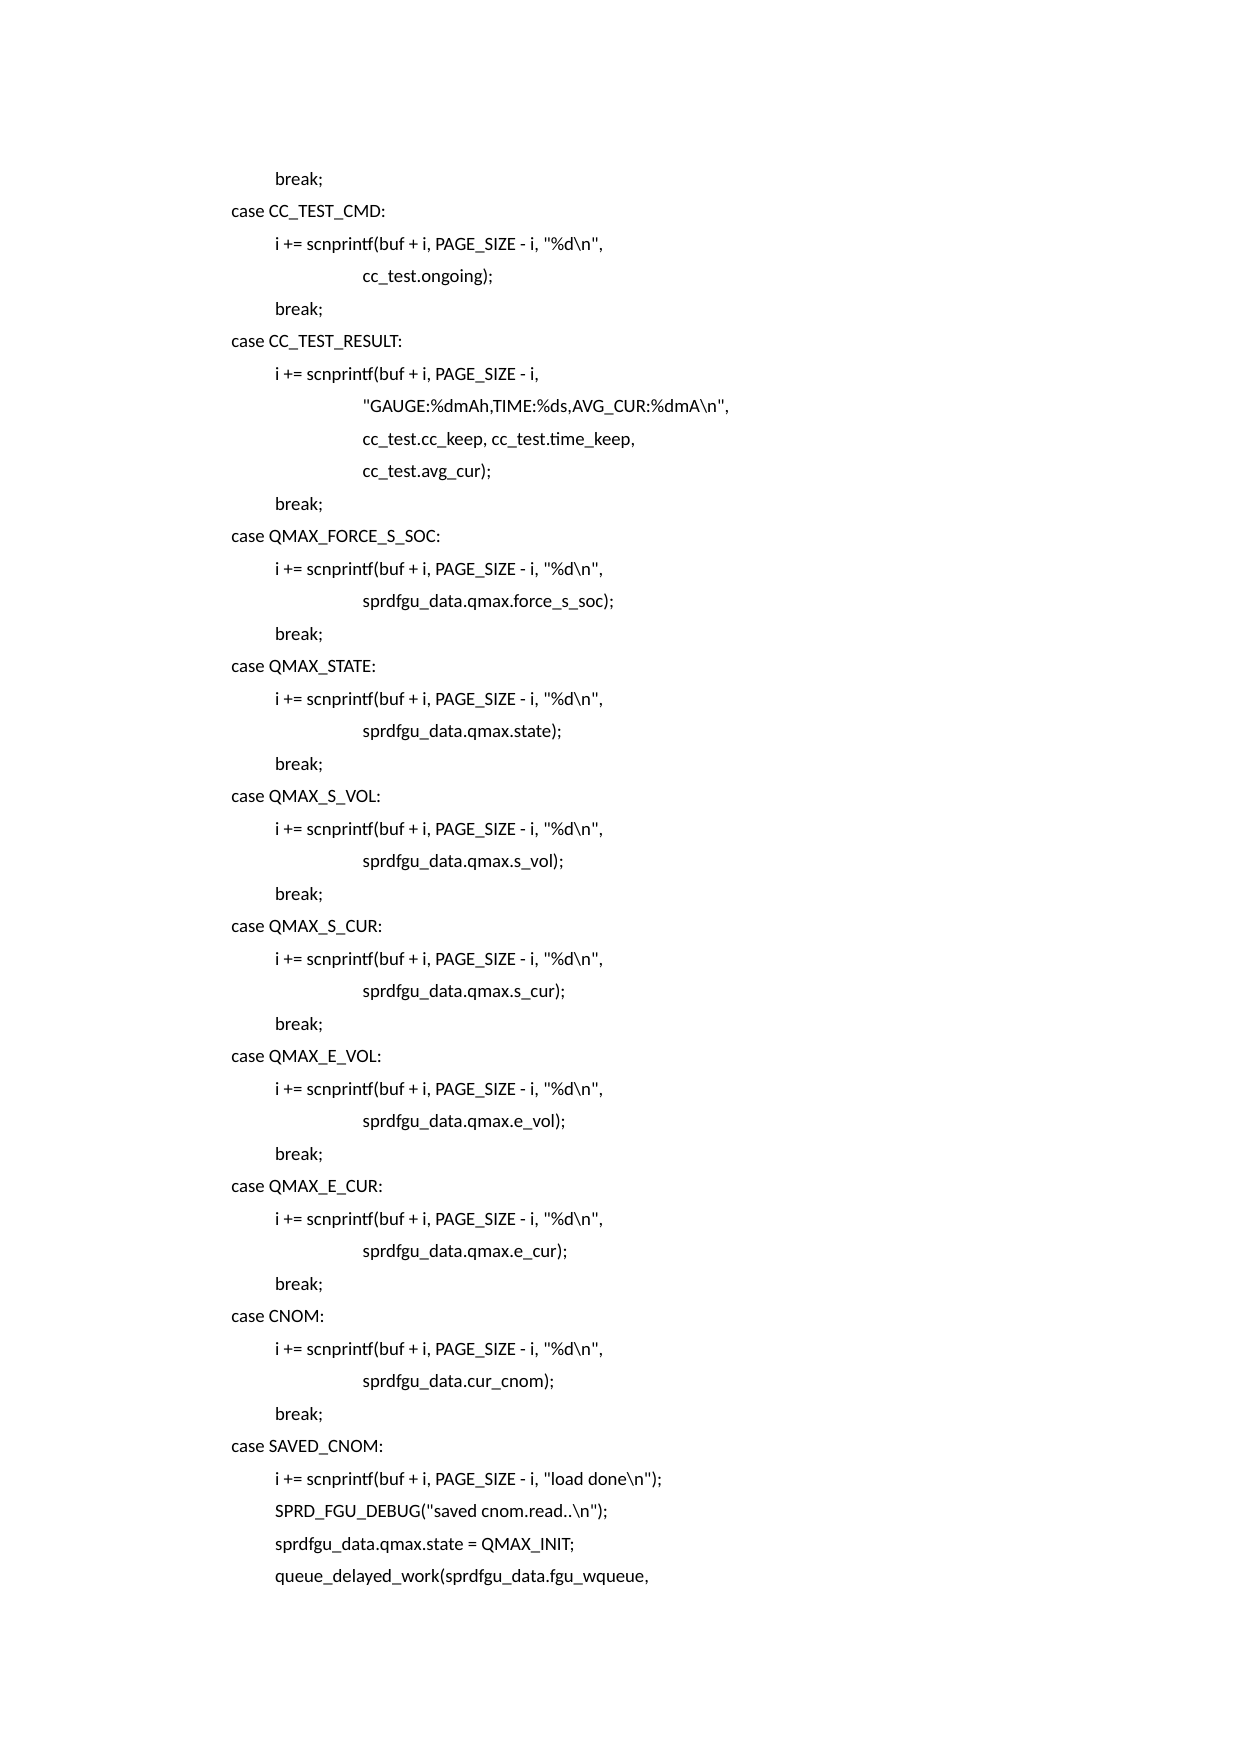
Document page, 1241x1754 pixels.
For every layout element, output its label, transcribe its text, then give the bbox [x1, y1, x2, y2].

text sprdfgu_data.qmax.e_cur); [187, 1234, 1053, 1267]
text i += scnprintf(buf + i, PAGE_SIZE - i, "%d\n", [187, 682, 1053, 714]
text cc_test.ongoing); [187, 259, 1053, 292]
text case CNOM: [187, 1299, 1053, 1332]
text SPRD_FGU_DEBUG("saved cnom.read..\n"); [187, 1494, 1053, 1527]
text sprdfgu_data.qmax.state = QMAX_INIT; [187, 1527, 1053, 1559]
text break; [187, 487, 1053, 519]
text sprdfgu_data.qmax.e_vol); [187, 1104, 1053, 1137]
text break; [187, 292, 1053, 324]
text sprdfgu_data.qmax.s_cur); [187, 974, 1053, 1007]
text case QMAX_E_CUR: [187, 1169, 1053, 1202]
text break; [187, 1007, 1053, 1039]
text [187, 227, 1053, 259]
text "GAUGE:%dmAh,TIME:%ds,AVG_CUR:%dmA\n", [187, 389, 1053, 422]
text sprdfgu_data.qmax.s_vol); [187, 844, 1053, 877]
text break; [187, 1397, 1053, 1429]
text break; [187, 617, 1053, 649]
text i += scnprintf(buf + i, PAGE_SIZE - i, "%d\n", [187, 1332, 1053, 1364]
text break; [187, 747, 1053, 779]
text i += scnprintf(buf + i, PAGE_SIZE - i, "%d\n", [187, 812, 1053, 844]
text case QMAX_FORCE_S_SOC: [187, 519, 1053, 552]
text case QMAX_S_CUR: [187, 909, 1053, 942]
text cc_test.avg_cur); [187, 454, 1053, 487]
text break; [187, 1137, 1053, 1169]
text break; [187, 162, 1053, 194]
text i += scnprintf(buf + i, PAGE_SIZE - i, "%d\n", [187, 552, 1053, 584]
text i += scnprintf(buf + i, PAGE_SIZE - i, "%d\n", [187, 1202, 1053, 1234]
text i += scnprintf(buf + i, PAGE_SIZE - i, "%d\n", [187, 1072, 1053, 1104]
text case CC_TEST_RESULT: [187, 324, 1053, 357]
text sprdfgu_data.qmax.state); [187, 714, 1053, 747]
text queue_delayed_work(sprdfgu_data.fgu_wqueue, [187, 1559, 1053, 1592]
text case SAVED_CNOM: [187, 1429, 1053, 1462]
text break; [187, 1267, 1053, 1299]
text case CC_TEST_CMD: [187, 194, 1053, 227]
text case QMAX_STATE: [187, 649, 1053, 682]
text sprdfgu_data.qmax.force_s_soc); [187, 584, 1053, 617]
text cc_test.cc_keep, cc_test.time_keep, [187, 422, 1053, 454]
text break; [187, 877, 1053, 909]
text case QMAX_S_VOL: [187, 779, 1053, 812]
text case QMAX_E_VOL: [187, 1039, 1053, 1072]
text sprdfgu_data.cur_cnom); [187, 1364, 1053, 1397]
text i += scnprintf(buf + i, PAGE_SIZE - i, "load done\n"); [187, 1462, 1053, 1494]
text i += scnprintf(buf + i, PAGE_SIZE - i, "%d\n", [187, 942, 1053, 974]
text i += scnprintf(buf + i, PAGE_SIZE - i, [187, 357, 1053, 389]
